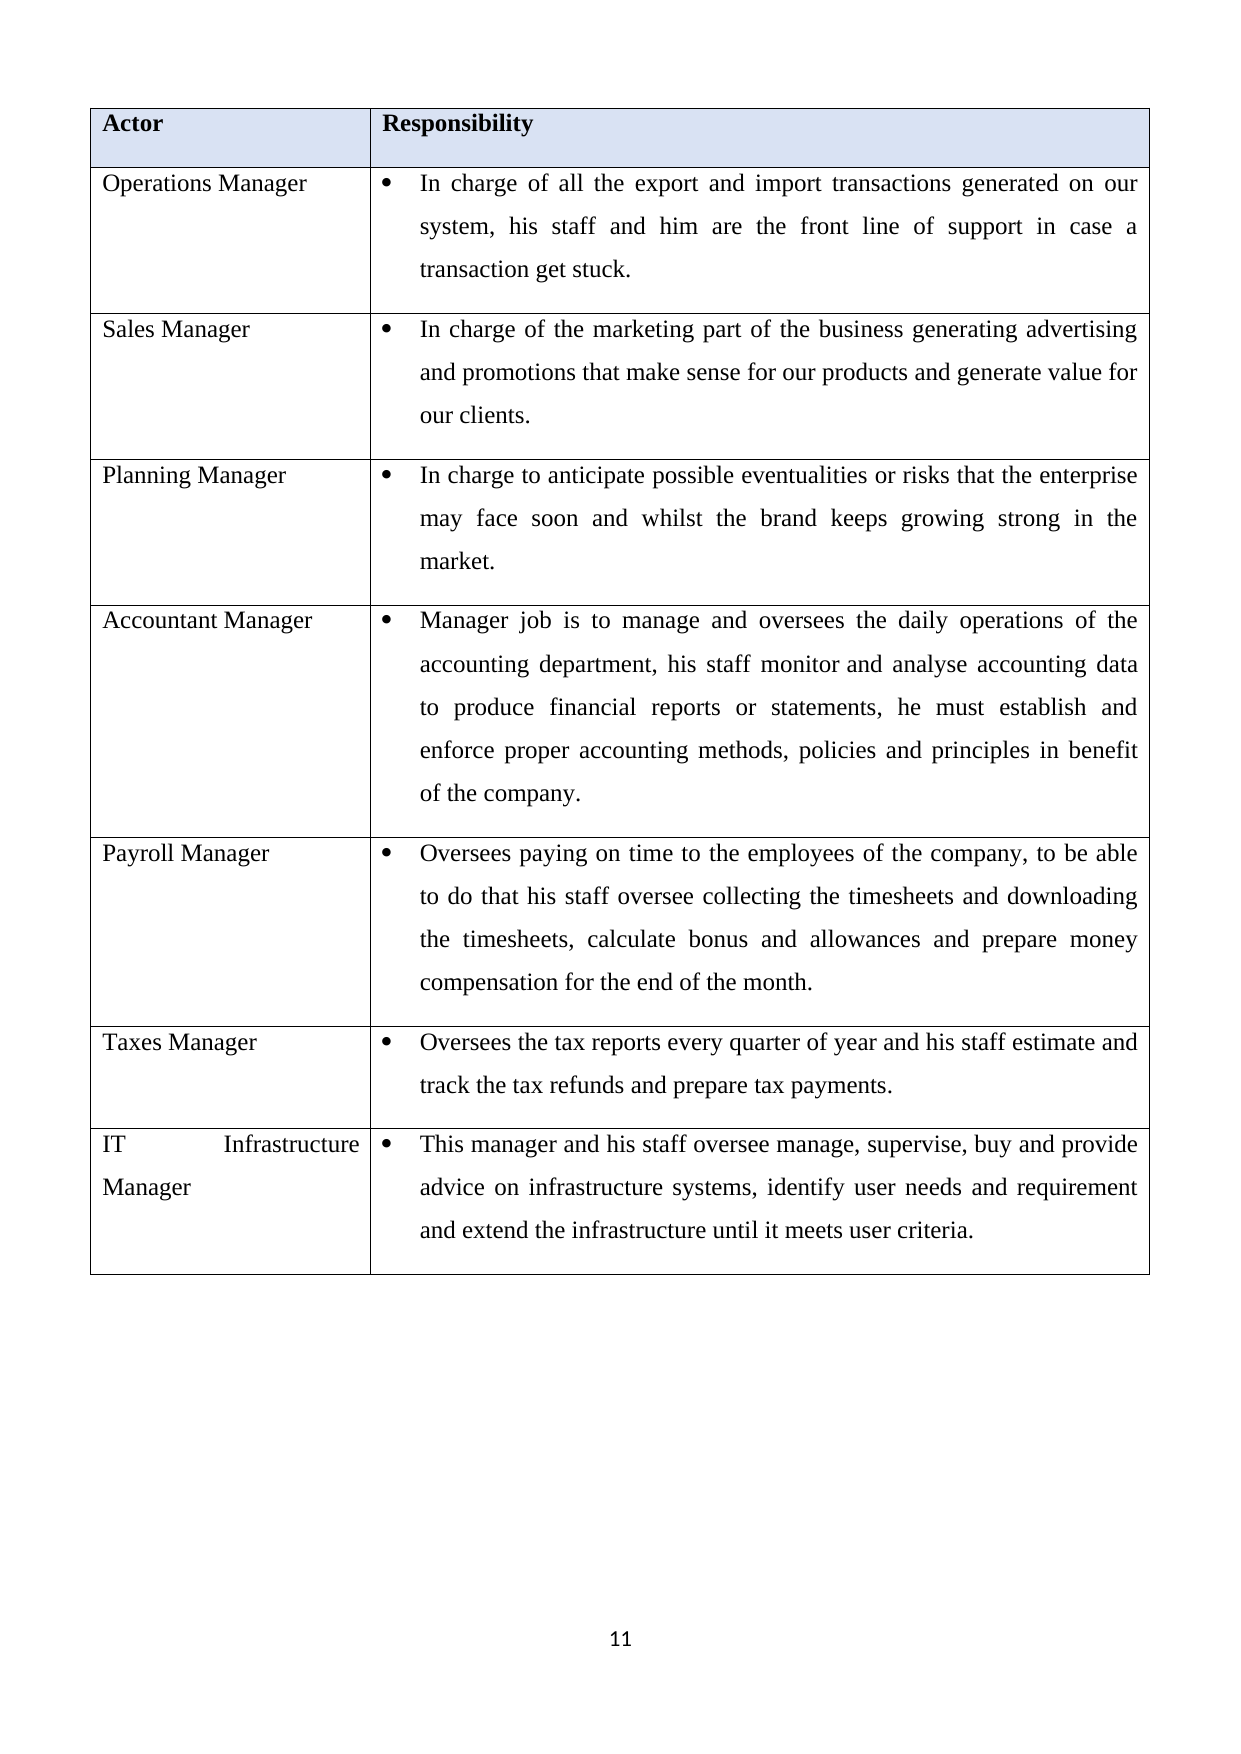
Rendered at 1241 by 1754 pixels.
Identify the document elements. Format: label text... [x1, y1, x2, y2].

table_cell Oversees paying on time to the employees of the company, to be able to do that his staff oversee collecting the timesheets and downloading the timesheets, calculate bonus and allowances and prepare money compensation for the end of the month. [371, 838, 1149, 1026]
table_cell Oversees the tax reports every quarter of year and his staff estimate and track the tax refunds and prepare tax payments. [371, 1027, 1149, 1128]
table_header Responsibility [371, 109, 1149, 167]
table_cell In charge of the marketing part of the business generating advertising and promotions that make sense for our products and generate value for our clients. [371, 314, 1149, 459]
table_cell Accountant Manager [91, 606, 370, 837]
table_cell Operations Manager [91, 168, 370, 313]
table_cell Manager job is to manage and oversees the daily operations of the accounting department, his staff monitor and analyse accounting data to produce financial reports or statements, he must establish and enforce proper accounting methods, policies and principles in benefit of the company. [371, 606, 1149, 837]
table_cell This manager and his staff oversee manage, supervise, buy and provide advice on infrastructure systems, identify user needs and requirement and extend the infrastructure until it meets user criteria. [371, 1129, 1149, 1274]
table_cell In charge of all the export and import transactions generated on our system, his staff and him are the front line of support in case a transaction get stuck. [371, 168, 1149, 313]
table_cell IT Infrastructure Manager [91, 1129, 370, 1274]
table_cell Planning Manager [91, 460, 370, 604]
table_header Actor [91, 109, 370, 167]
table_cell Sales Manager [91, 314, 370, 459]
table_cell Payroll Manager [91, 838, 370, 1026]
table_cell Taxes Manager [91, 1027, 370, 1128]
table_cell In charge to anticipate possible eventualities or risks that the enterprise may face soon and whilst the brand keeps growing strong in the market. [371, 460, 1149, 604]
